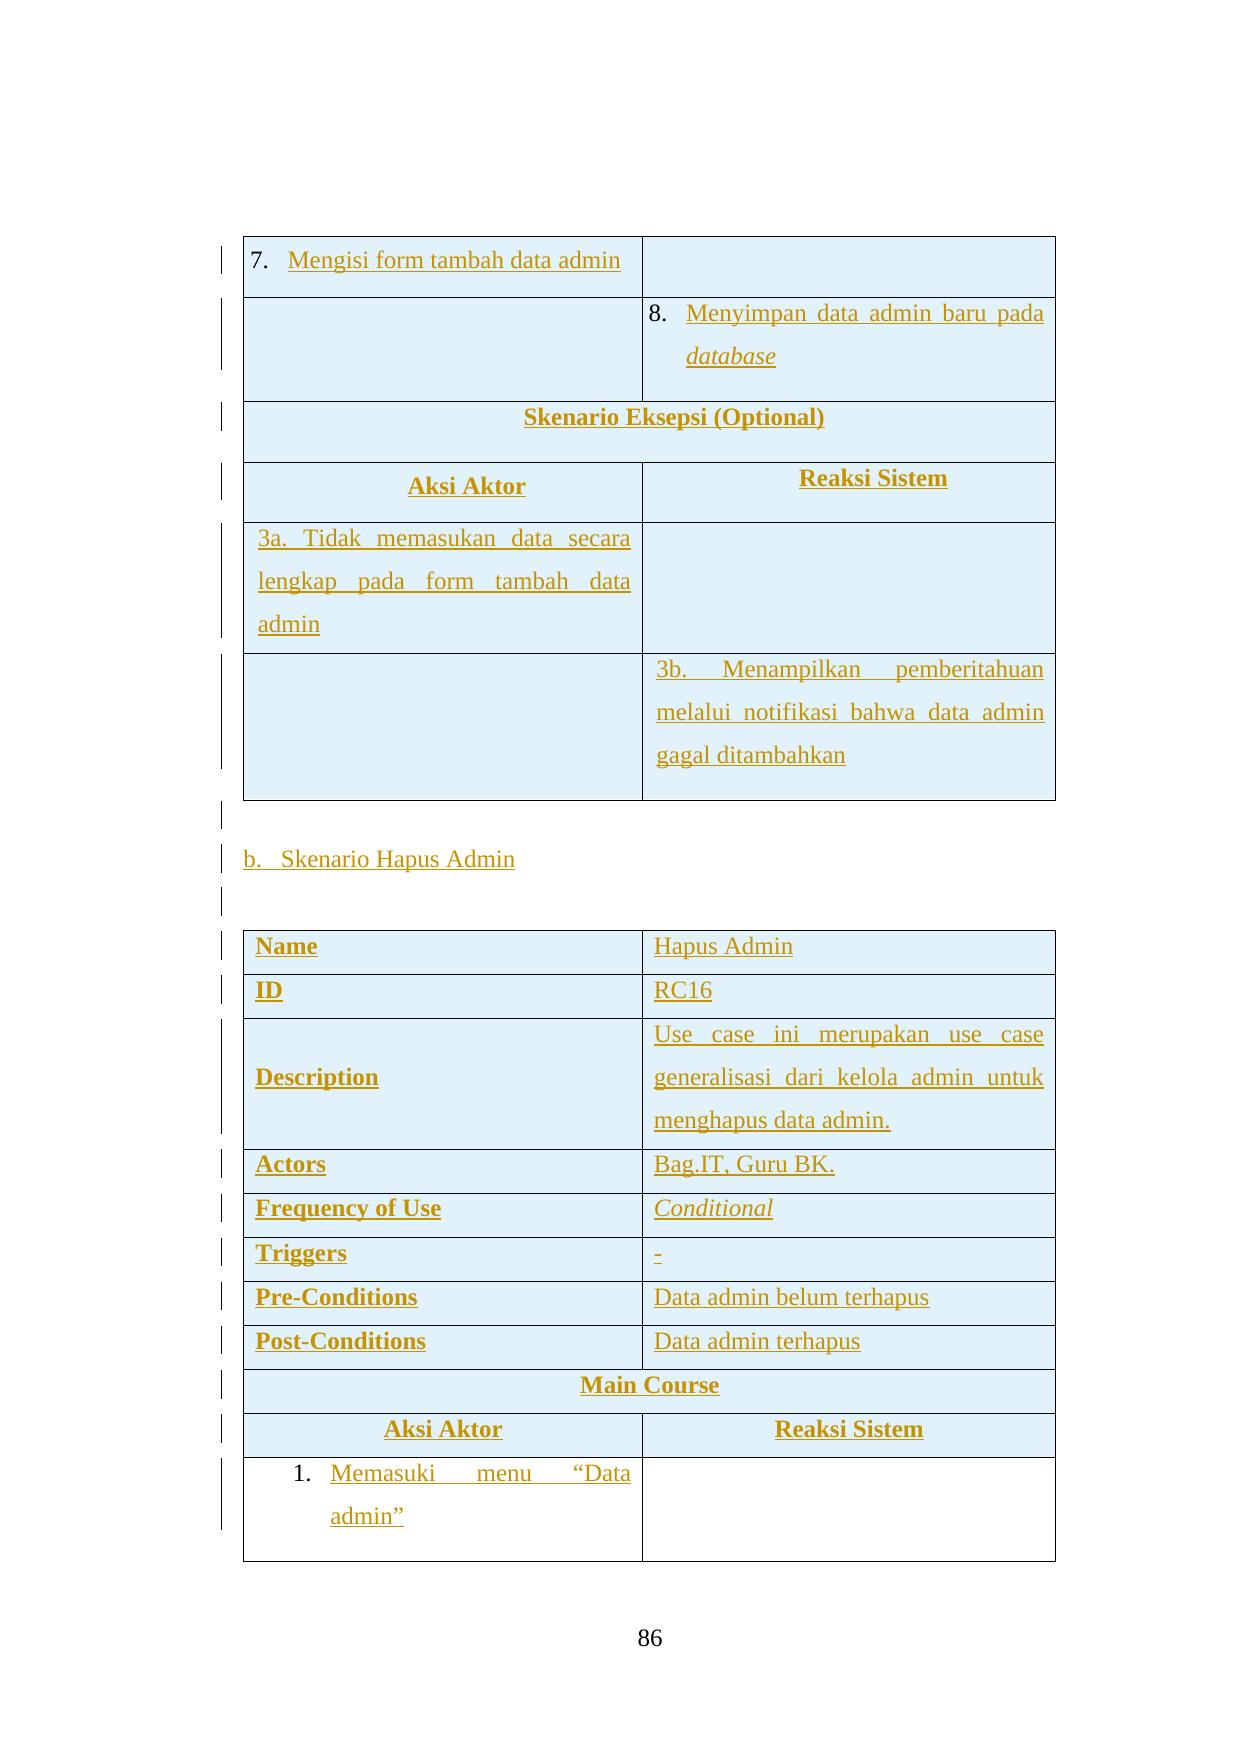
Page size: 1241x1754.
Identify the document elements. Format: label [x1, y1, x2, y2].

table_cell [643, 1458, 1055, 1561]
table_cell [244, 1458, 642, 1561]
